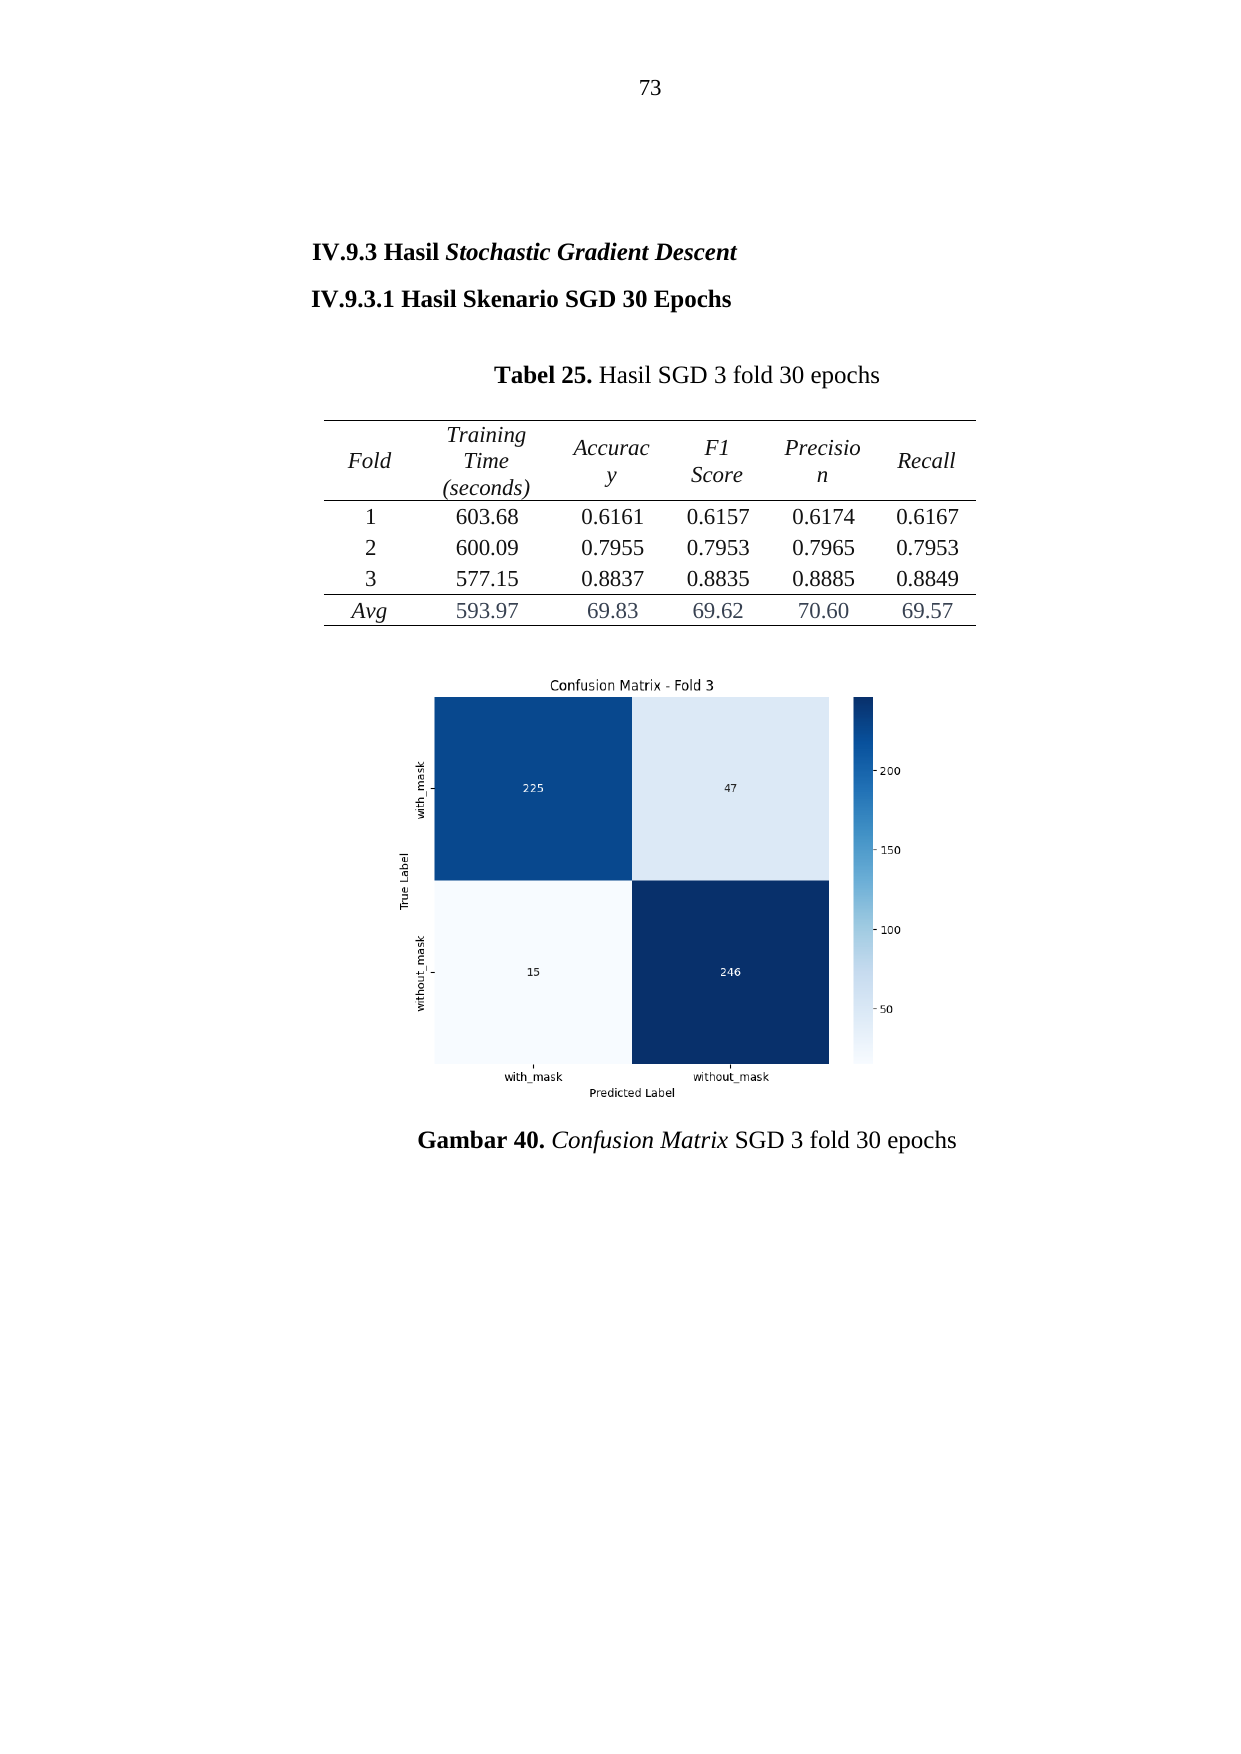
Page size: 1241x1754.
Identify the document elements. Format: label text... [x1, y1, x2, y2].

table_cell 0.8885 [768, 563, 879, 594]
table_cell 1 [324, 501, 417, 531]
table_cell 69.83 [558, 595, 668, 625]
table_cell 0.7955 [558, 531, 668, 563]
table_cell 0.7953 [879, 531, 976, 563]
table_cell 600.09 [417, 531, 557, 563]
table_header Recall [879, 421, 976, 500]
table_cell 0.8837 [558, 563, 668, 594]
table_header Training Time (seconds) [417, 421, 557, 500]
table_cell 0.6167 [879, 501, 976, 531]
table_header F1 Score [668, 421, 768, 500]
table_cell 0.7965 [768, 531, 879, 563]
table_cell 0.6157 [668, 501, 768, 531]
table_cell 69.62 [668, 595, 768, 625]
subtitle Hasil Stochastic Gradient Descent [312, 237, 1063, 266]
text Tabel 25. Hasil SGD 3 fold 30 epochs [311, 360, 1063, 389]
table_cell 603.68 [417, 501, 557, 531]
table_cell 593.97 [417, 595, 557, 625]
table_cell 0.8835 [668, 563, 768, 594]
table_cell 3 [324, 563, 417, 594]
table_header Precision [768, 421, 879, 500]
picture [392, 671, 908, 1106]
table_cell 0.7953 [668, 531, 768, 563]
table_cell 2 [324, 531, 417, 563]
table_cell 69.57 [879, 595, 976, 625]
table_cell 0.6161 [558, 501, 668, 531]
table_header Accuracy [558, 421, 668, 500]
table_cell 70.60 [768, 595, 879, 625]
table_cell 577.15 [417, 563, 557, 594]
subtitle Hasil Skenario SGD 30 Epochs [281, 284, 1063, 313]
table_cell Avg [324, 595, 417, 625]
table_cell 0.8849 [879, 563, 976, 594]
table_header Fold [324, 421, 417, 500]
table_cell 0.6174 [768, 501, 879, 531]
